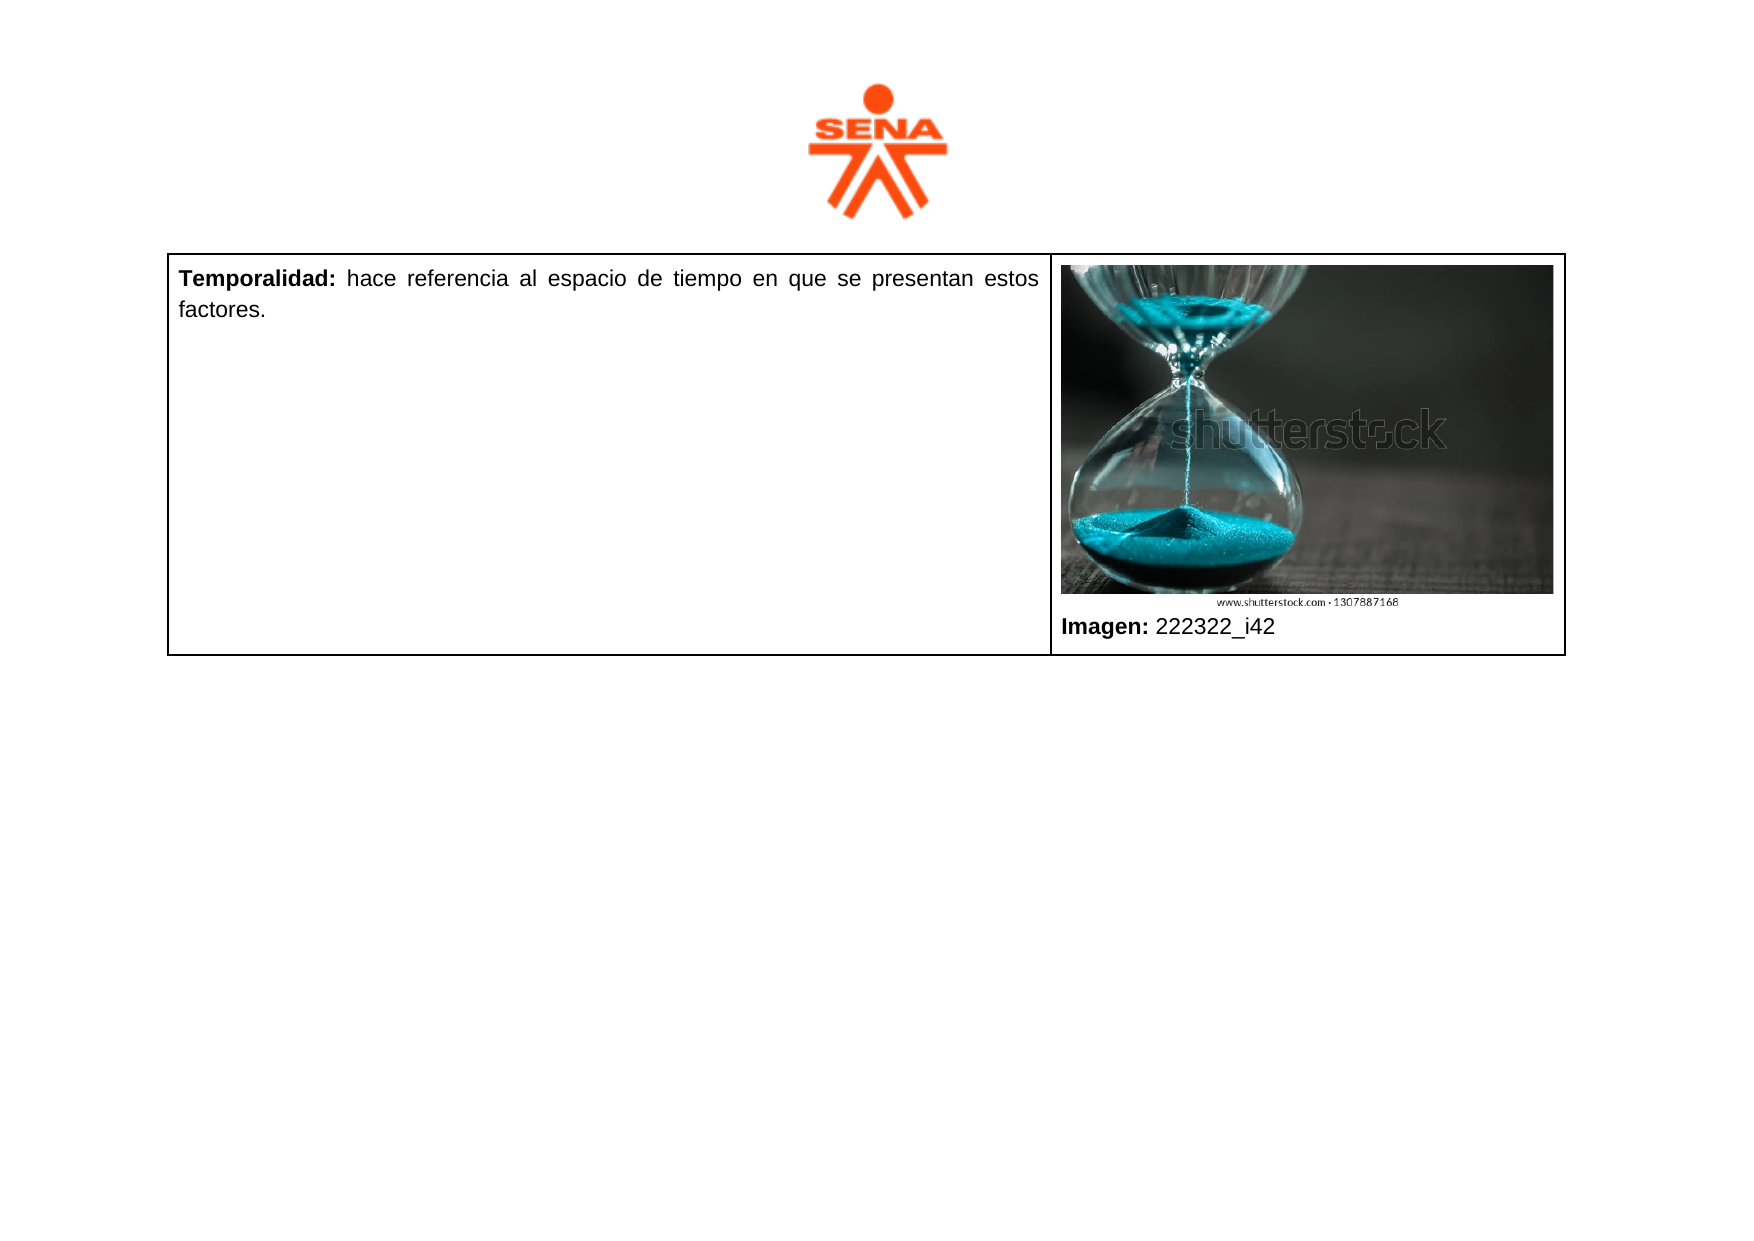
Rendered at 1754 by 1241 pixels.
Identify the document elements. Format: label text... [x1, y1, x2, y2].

picture [1061, 265, 1554, 610]
picture [796, 75, 958, 227]
table_cell Imagen: 222322_i42 [1052, 255, 1564, 654]
table_cell Temporalidad: hace referencia al espacio de tiempo en que se presentan estos factores. [169, 255, 1050, 654]
